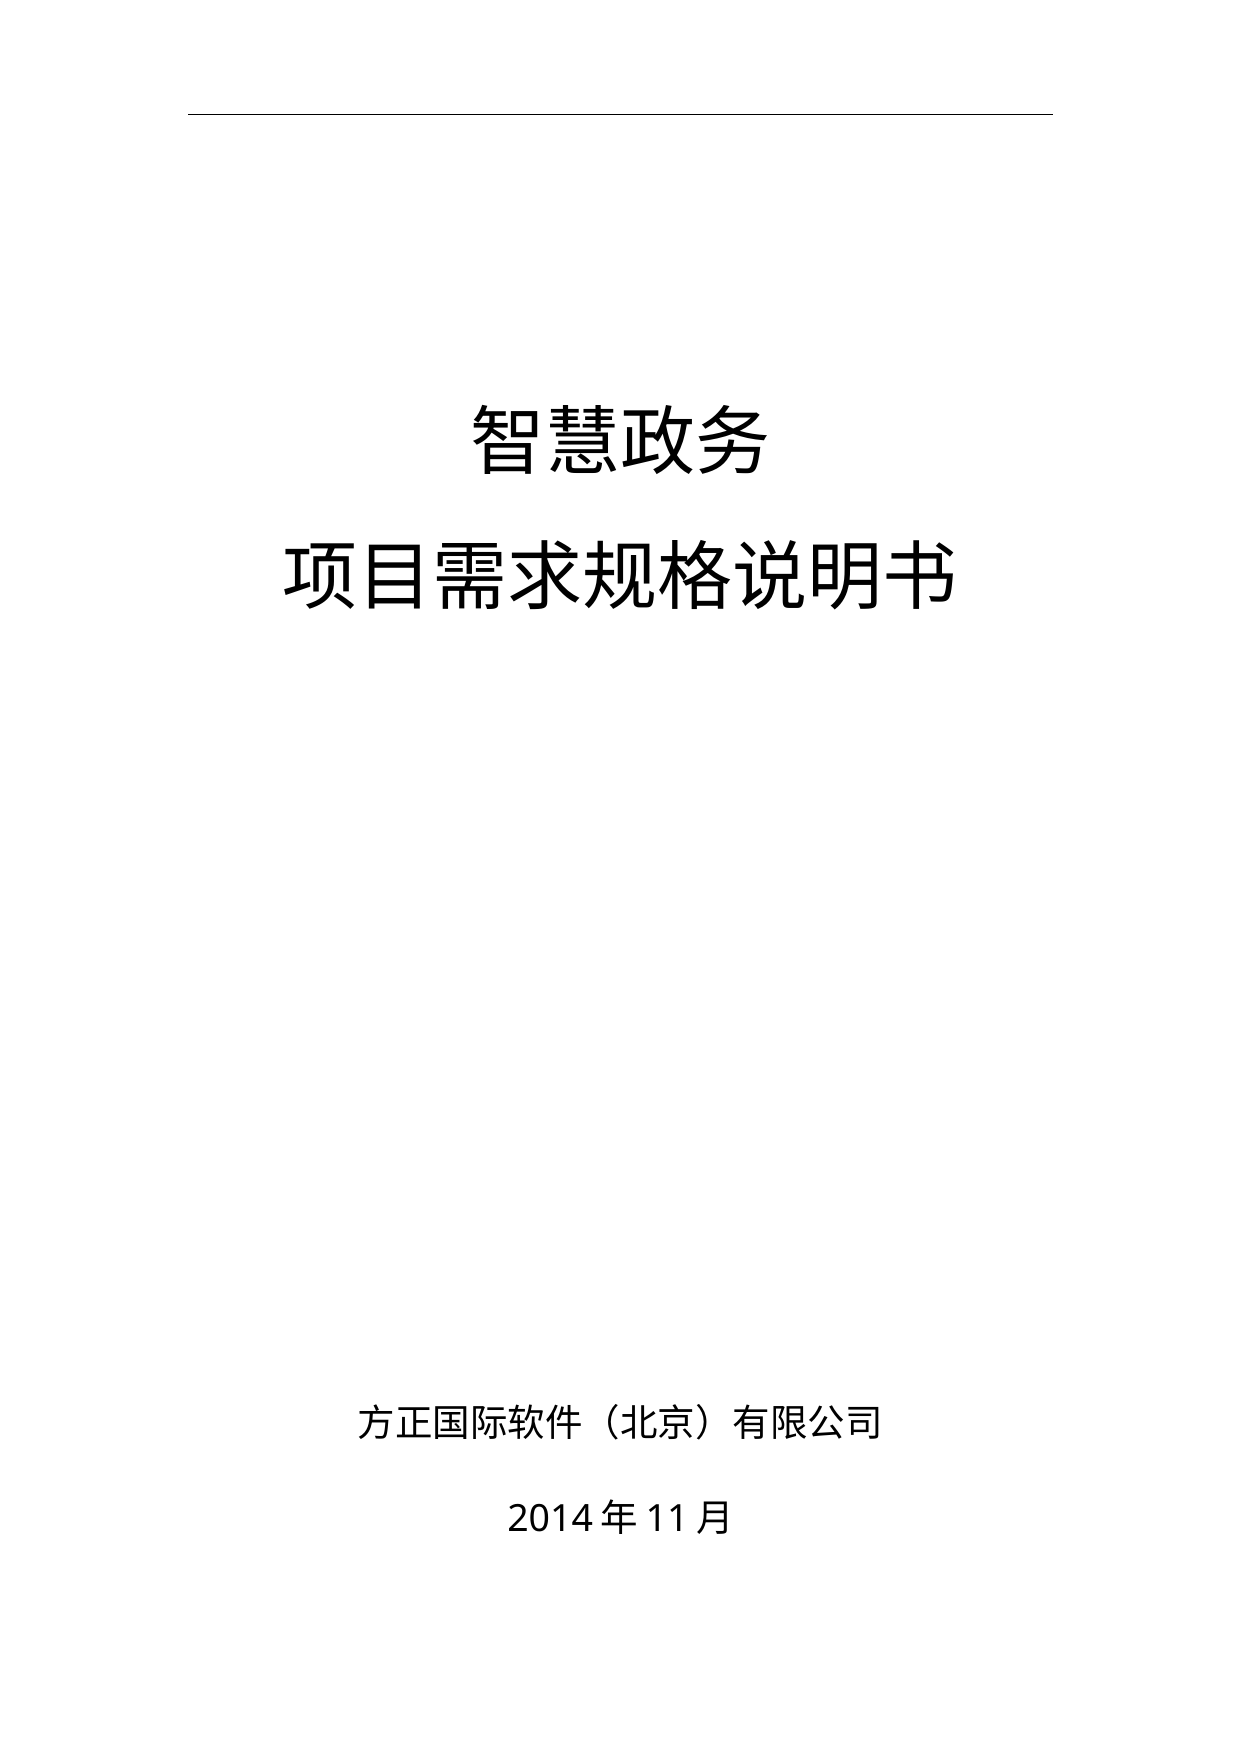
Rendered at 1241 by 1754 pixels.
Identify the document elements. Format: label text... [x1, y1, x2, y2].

text 项目需求规格说明书 [187, 503, 1053, 639]
text 智慧政务 [187, 368, 1053, 503]
text 方正国际软件（北京）有限公司 [187, 1386, 1053, 1454]
text 2014年11月 [187, 1481, 1053, 1549]
